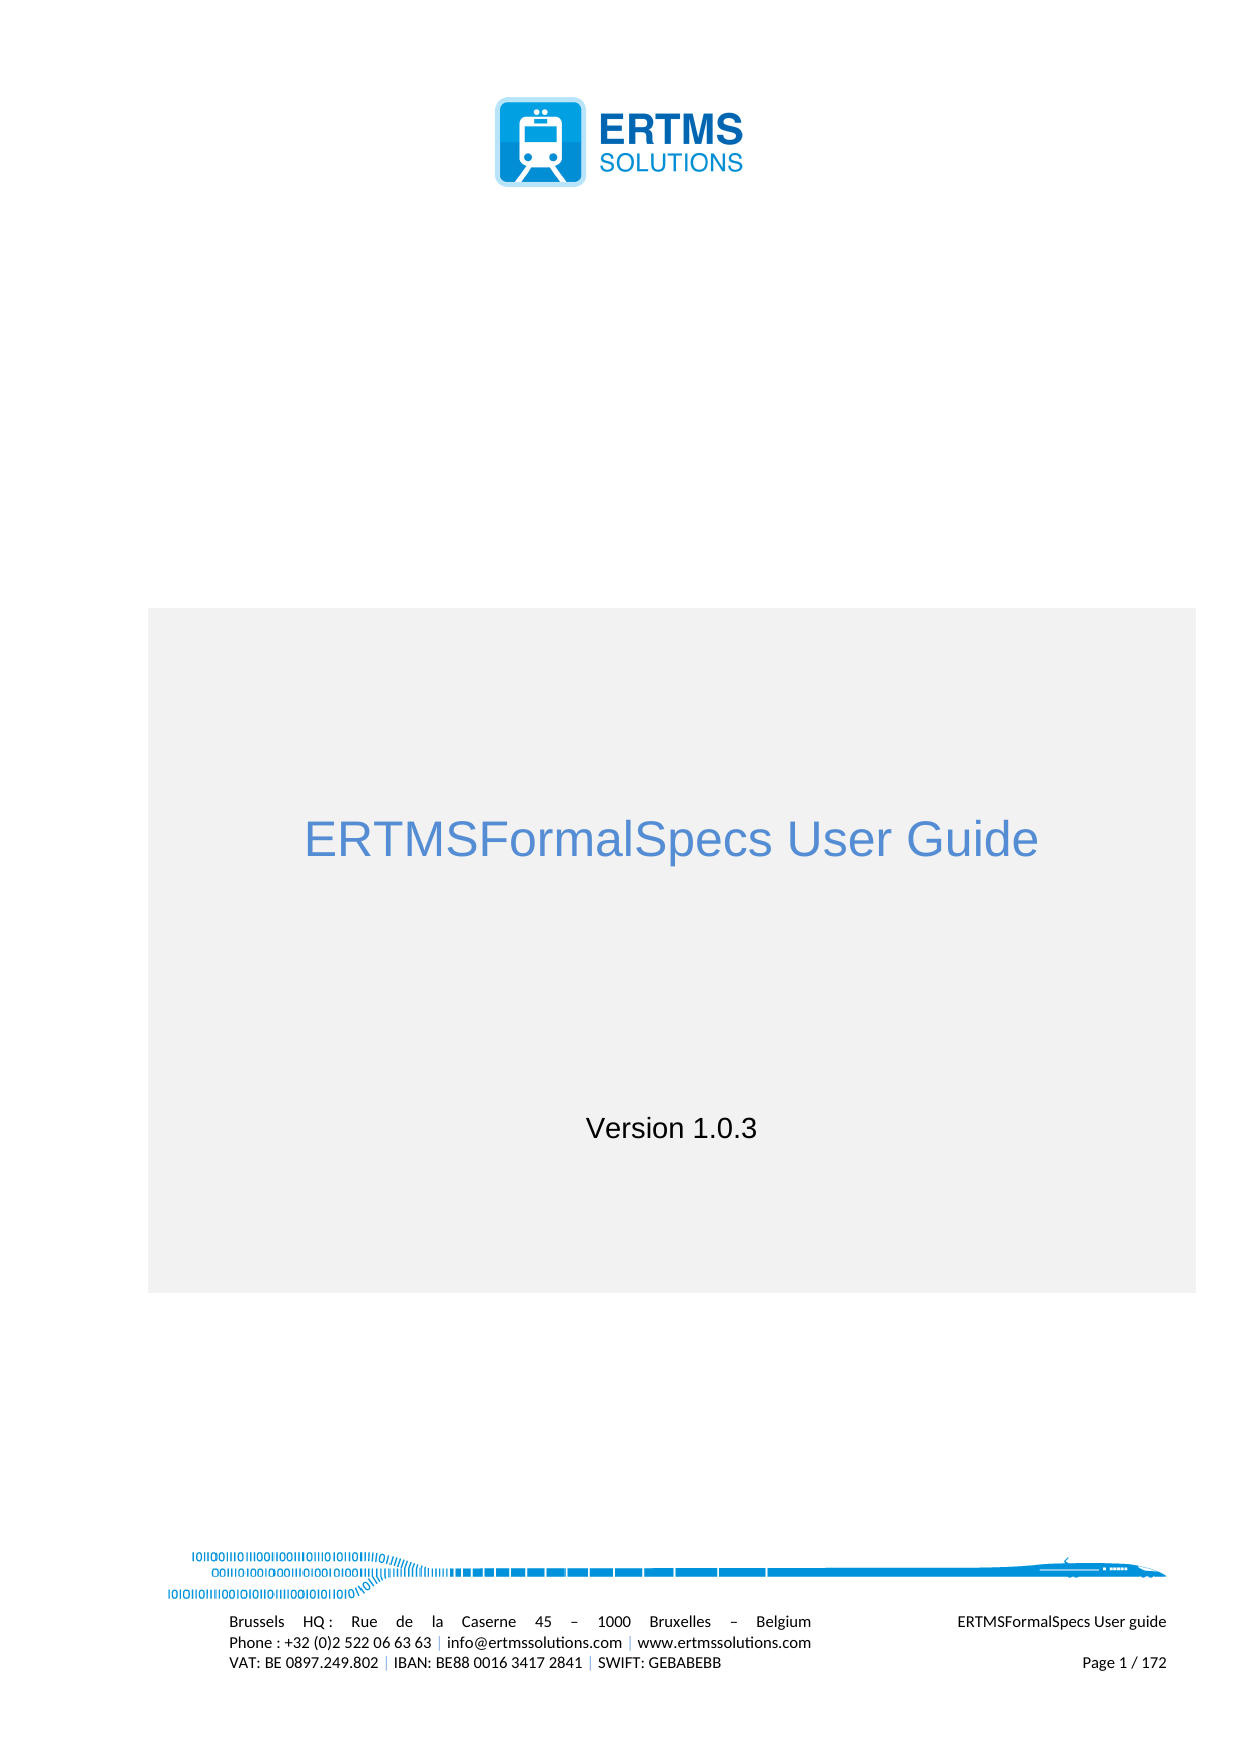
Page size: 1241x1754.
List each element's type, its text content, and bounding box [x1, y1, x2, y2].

table_cell Version 1.0.3 [148, 1010, 1196, 1293]
picture [471, 73, 766, 211]
table_header ERTMSFormalSpecs User Guide [148, 608, 1196, 1010]
picture [158, 1541, 1177, 1612]
